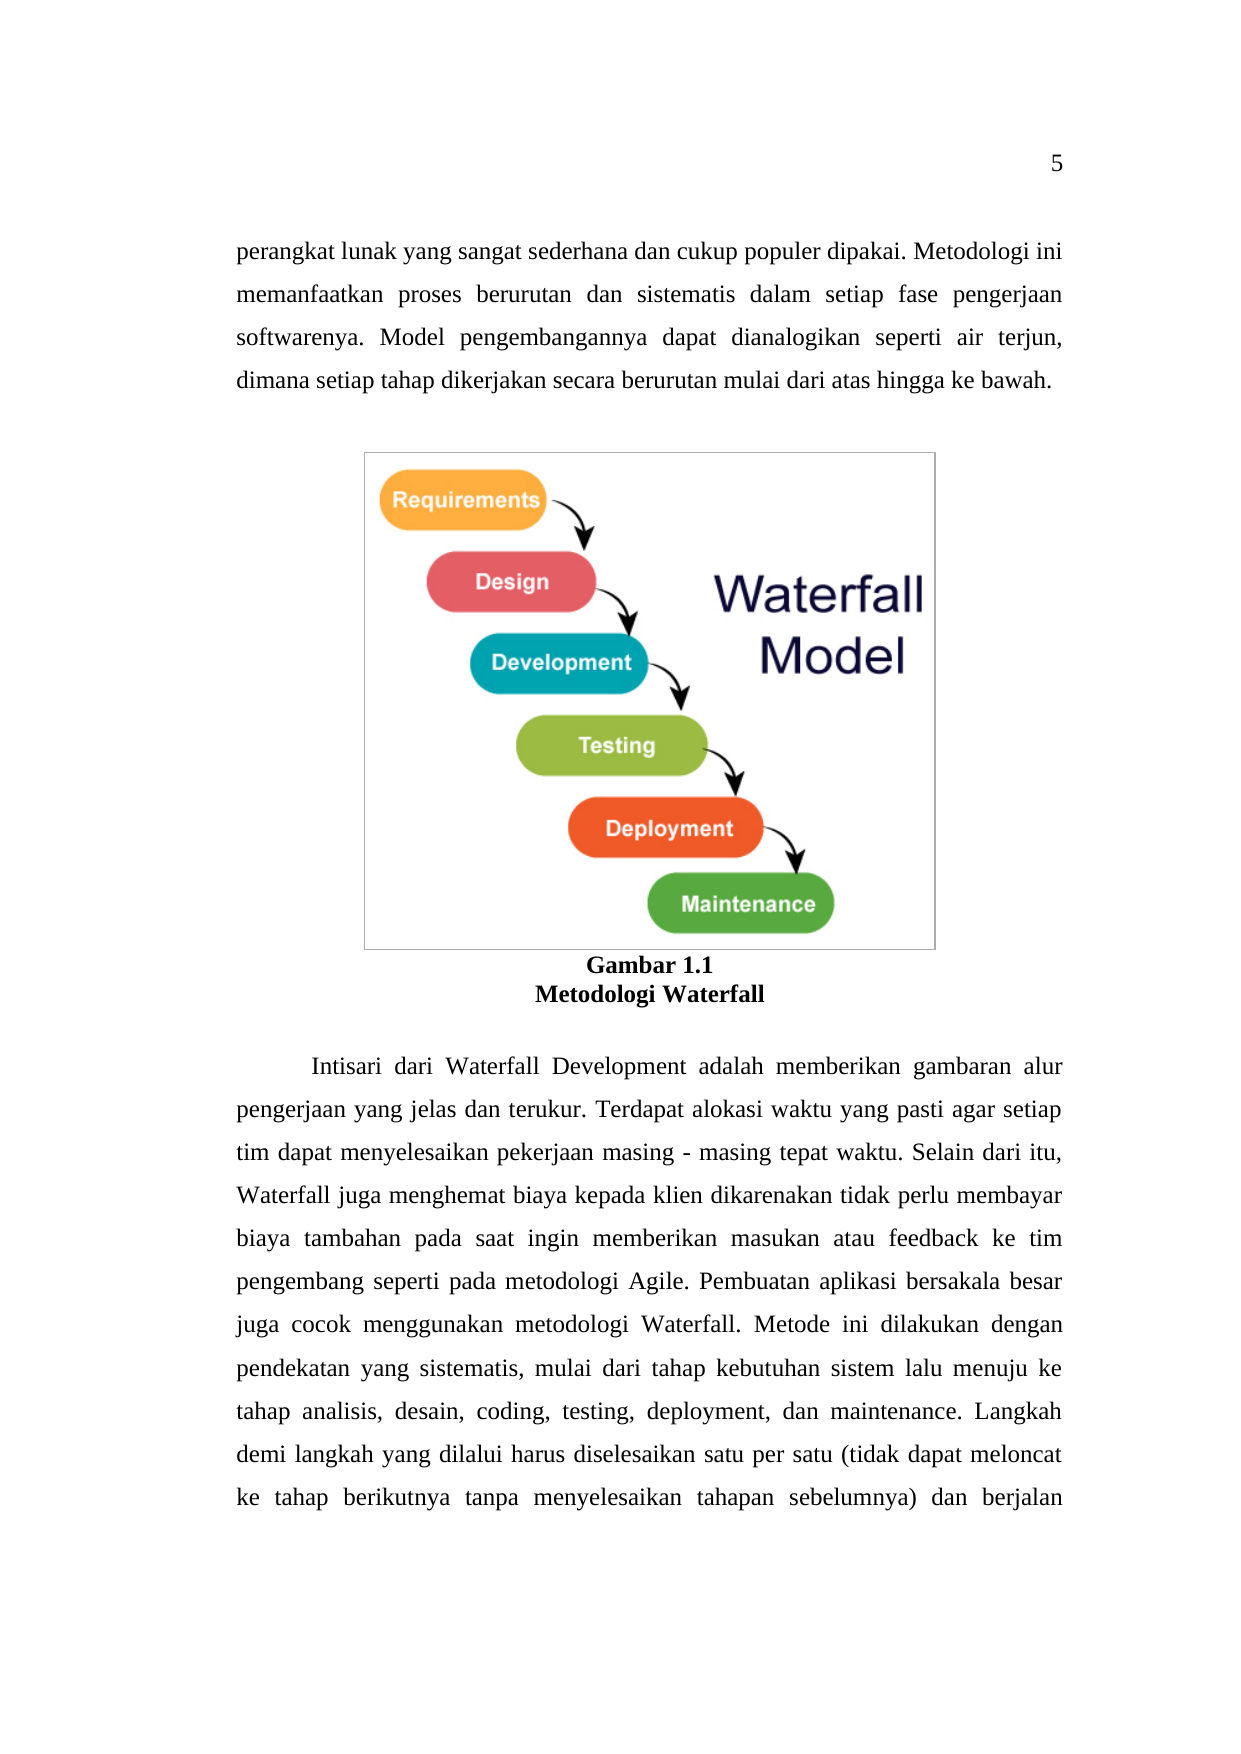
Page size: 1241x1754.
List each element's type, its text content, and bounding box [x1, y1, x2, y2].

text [236, 236, 1063, 394]
picture [365, 453, 934, 949]
text Gambar 1.1 Metodologi Waterfall [236, 950, 1063, 1008]
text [236, 1051, 1063, 1511]
